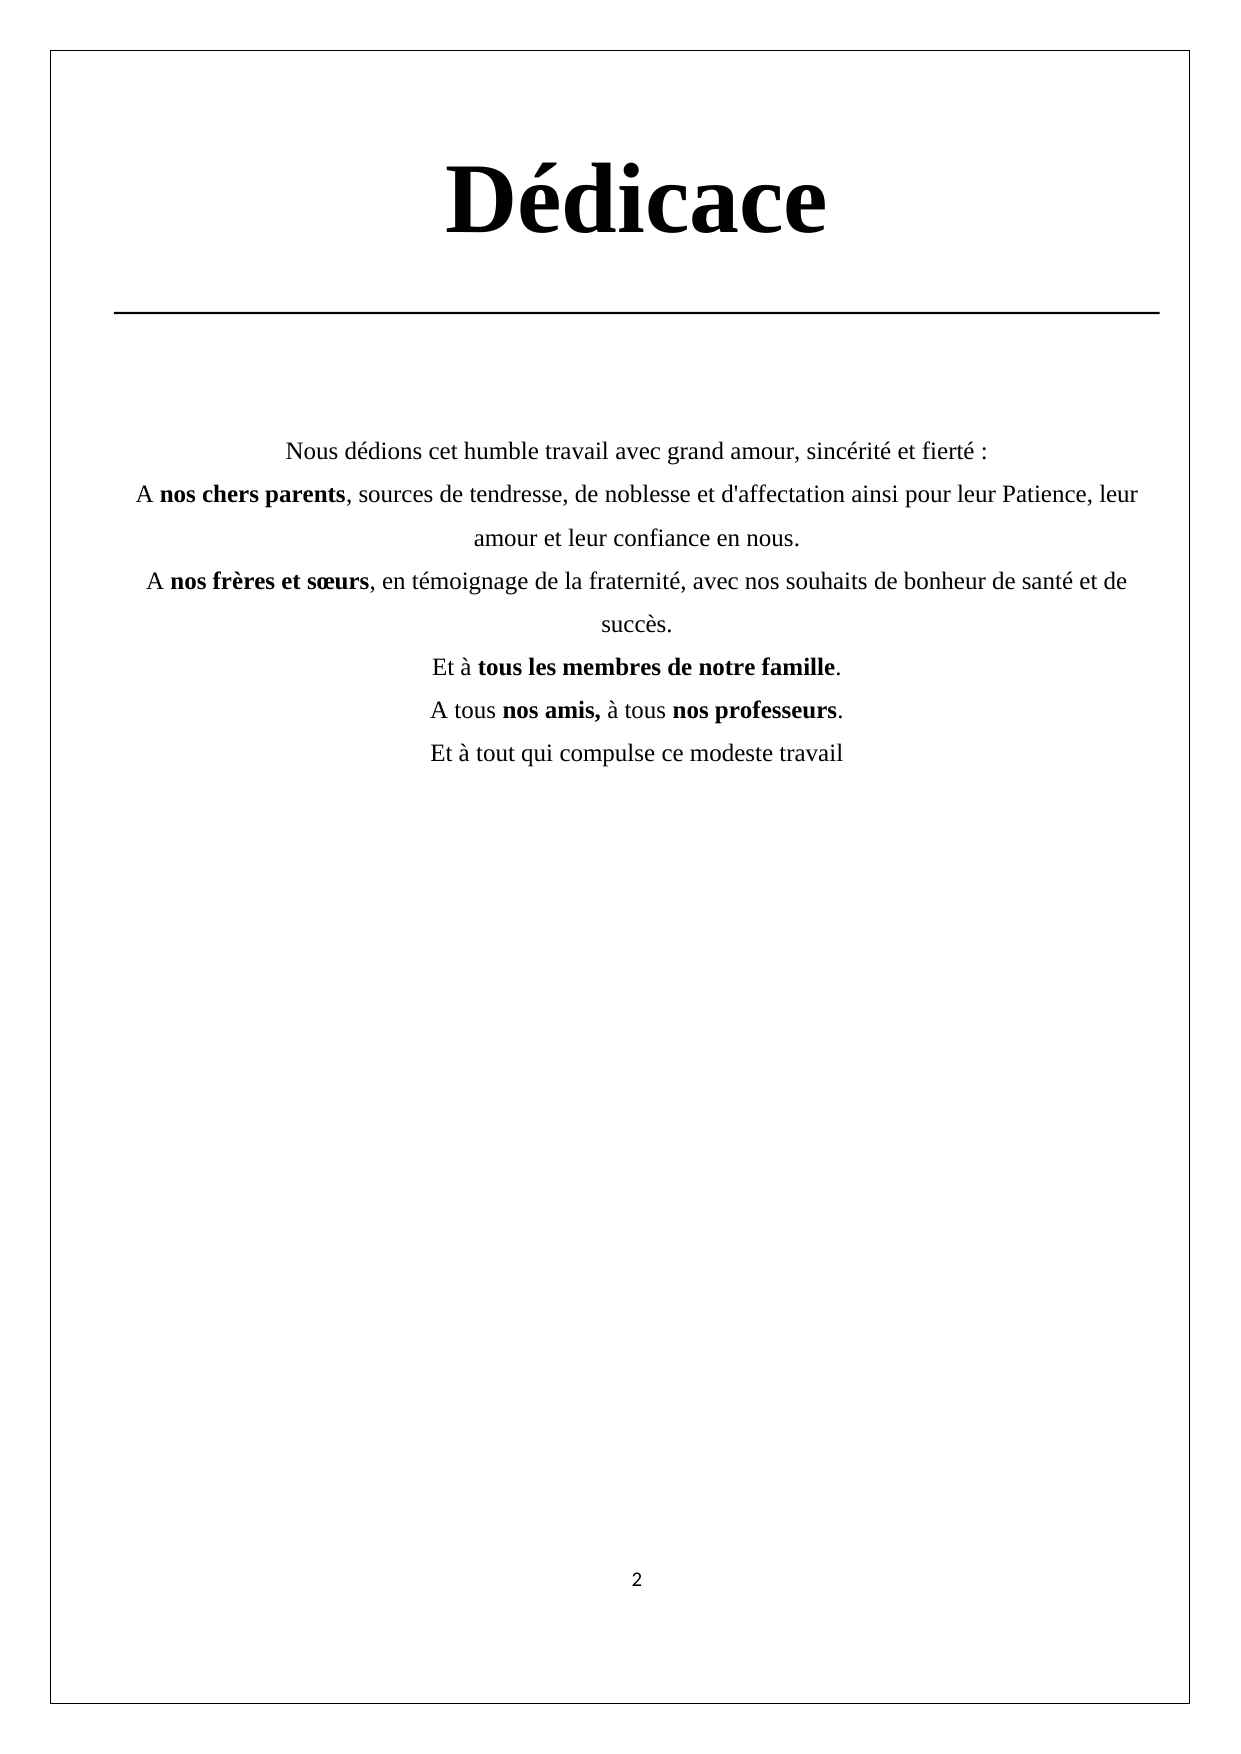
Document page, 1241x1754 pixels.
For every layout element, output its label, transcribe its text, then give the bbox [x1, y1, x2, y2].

subtitle Dédicace [114, 139, 1159, 254]
text Nous dédions cet humble travail avec grand amour, sincérité et fierté : [114, 436, 1159, 465]
text A nos chers parents, sources de tendresse, de noblesse et d'affectation ainsi pour leur Patience, leur amour et leur confiance en nous. [114, 479, 1159, 551]
text A nos frères et sœurs, en témoignage de la fraternité, avec nos souhaits de bonheur de santé et de succès. [114, 566, 1159, 638]
text A tous nos amis, à tous nos professeurs. [114, 695, 1159, 724]
text Et à tous les membres de notre famille. [114, 652, 1159, 681]
text Et à tout qui compulse ce modeste travail [114, 738, 1159, 767]
